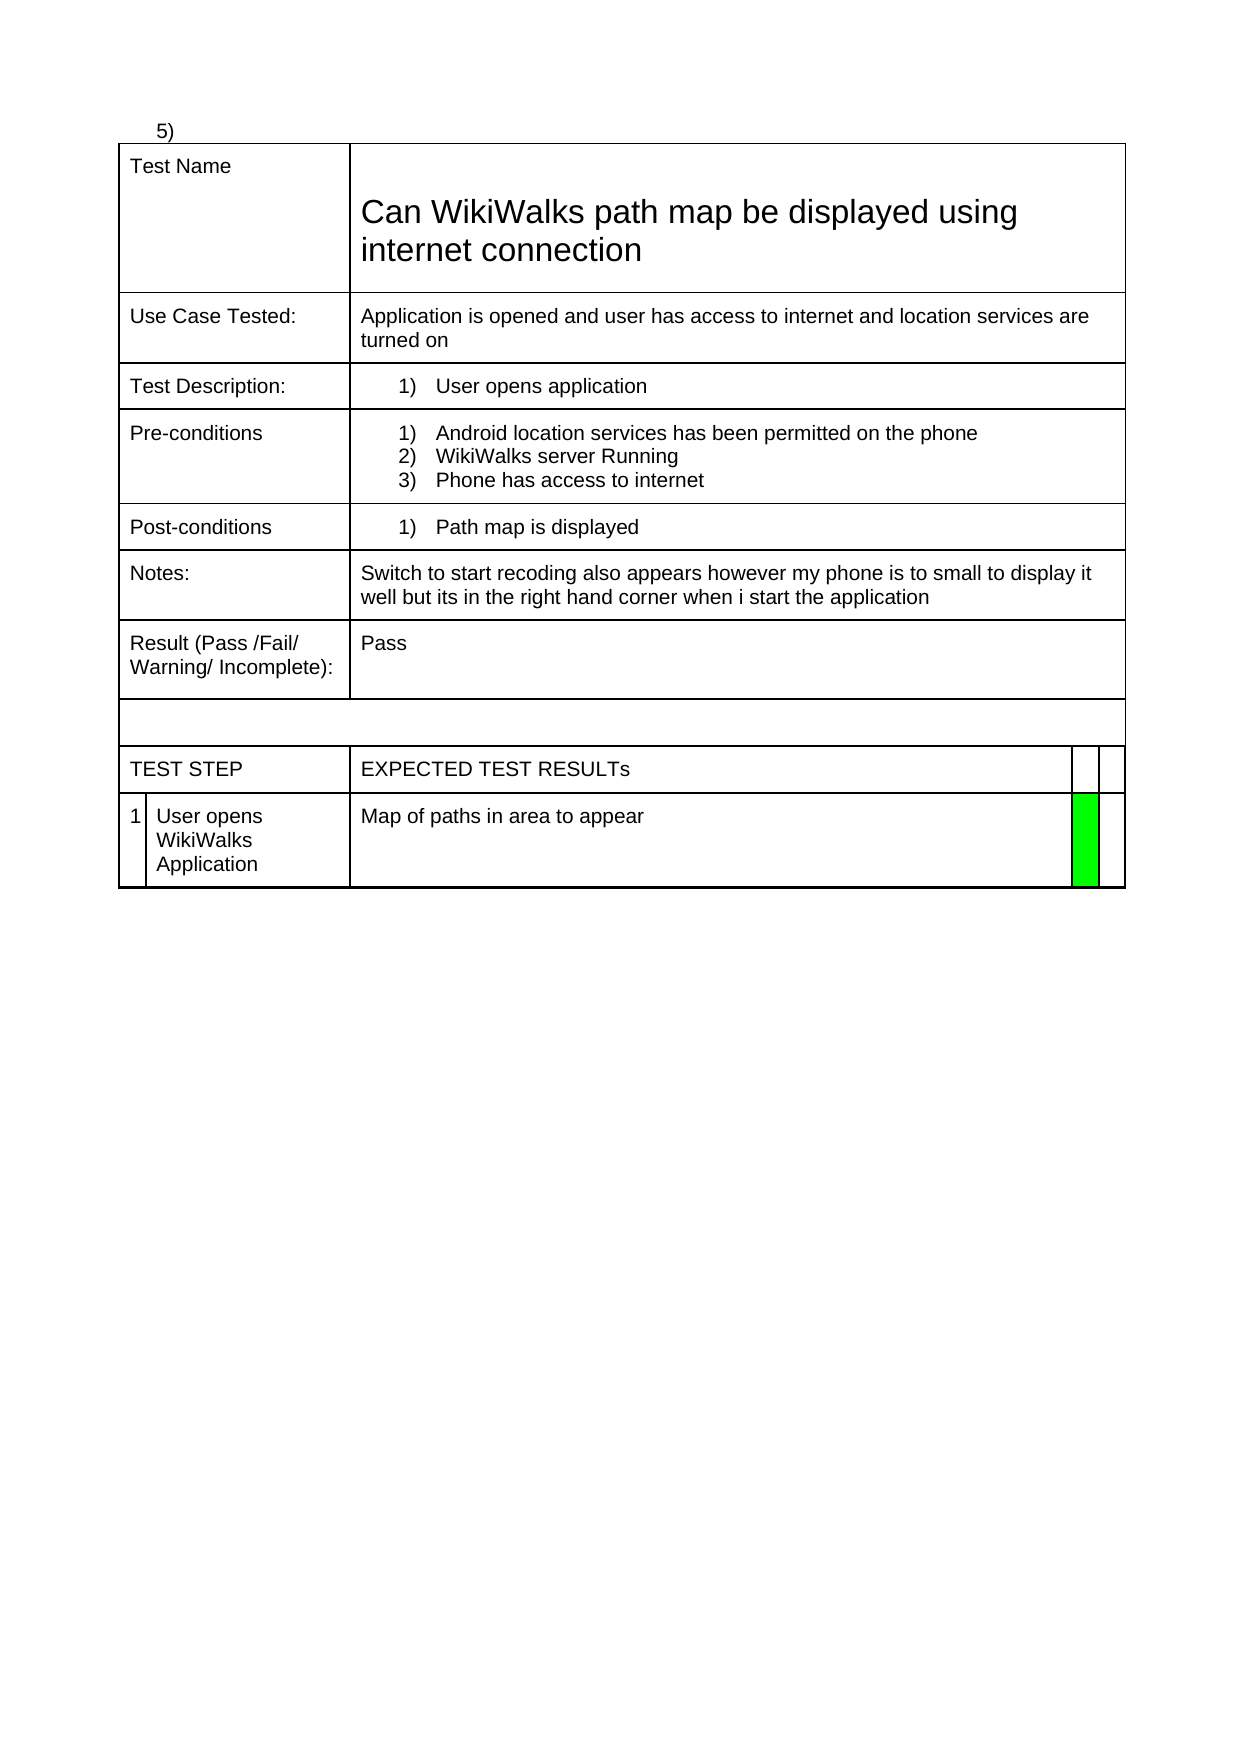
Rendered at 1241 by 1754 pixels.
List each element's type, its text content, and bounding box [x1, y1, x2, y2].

table_cell Use Case Tested: [120, 293, 349, 362]
table_cell Notes: [120, 551, 349, 619]
table_cell Test Description: [120, 364, 349, 408]
table_cell [1073, 747, 1098, 792]
table_header Can WikiWalks path map be displayed using internet connection [351, 144, 1125, 292]
table_cell 1 [120, 794, 145, 886]
table_header Test Name [120, 144, 349, 292]
table_cell EXPECTED TEST RESULTs [351, 747, 1071, 792]
table_cell Application is opened and user has access to internet and location services are turned on [351, 293, 1125, 362]
table_cell Android location services has been permitted on the phone WikiWalks server Running Phone has access to internet [351, 410, 1125, 503]
table_cell [1073, 794, 1098, 886]
table_cell Pre-conditions [120, 410, 349, 503]
table_cell [1100, 747, 1124, 792]
table_cell Path map is displayed [351, 504, 1125, 549]
table_cell Map of paths in area to appear [351, 794, 1071, 886]
table_cell Result (Pass /Fail/ Warning/ Incomplete): [120, 621, 349, 698]
table_cell User opens application [351, 364, 1125, 408]
table_cell [1100, 794, 1124, 886]
table_cell User opens WikiWalks Application [147, 794, 349, 886]
table_cell TEST STEP [120, 747, 349, 792]
table_cell Post-conditions [120, 504, 349, 549]
table_cell Pass [351, 621, 1125, 698]
table_cell [120, 700, 1125, 745]
table_cell Switch to start recoding also appears however my phone is to small to display it well but its in the right hand corner when i start the application [351, 551, 1125, 619]
